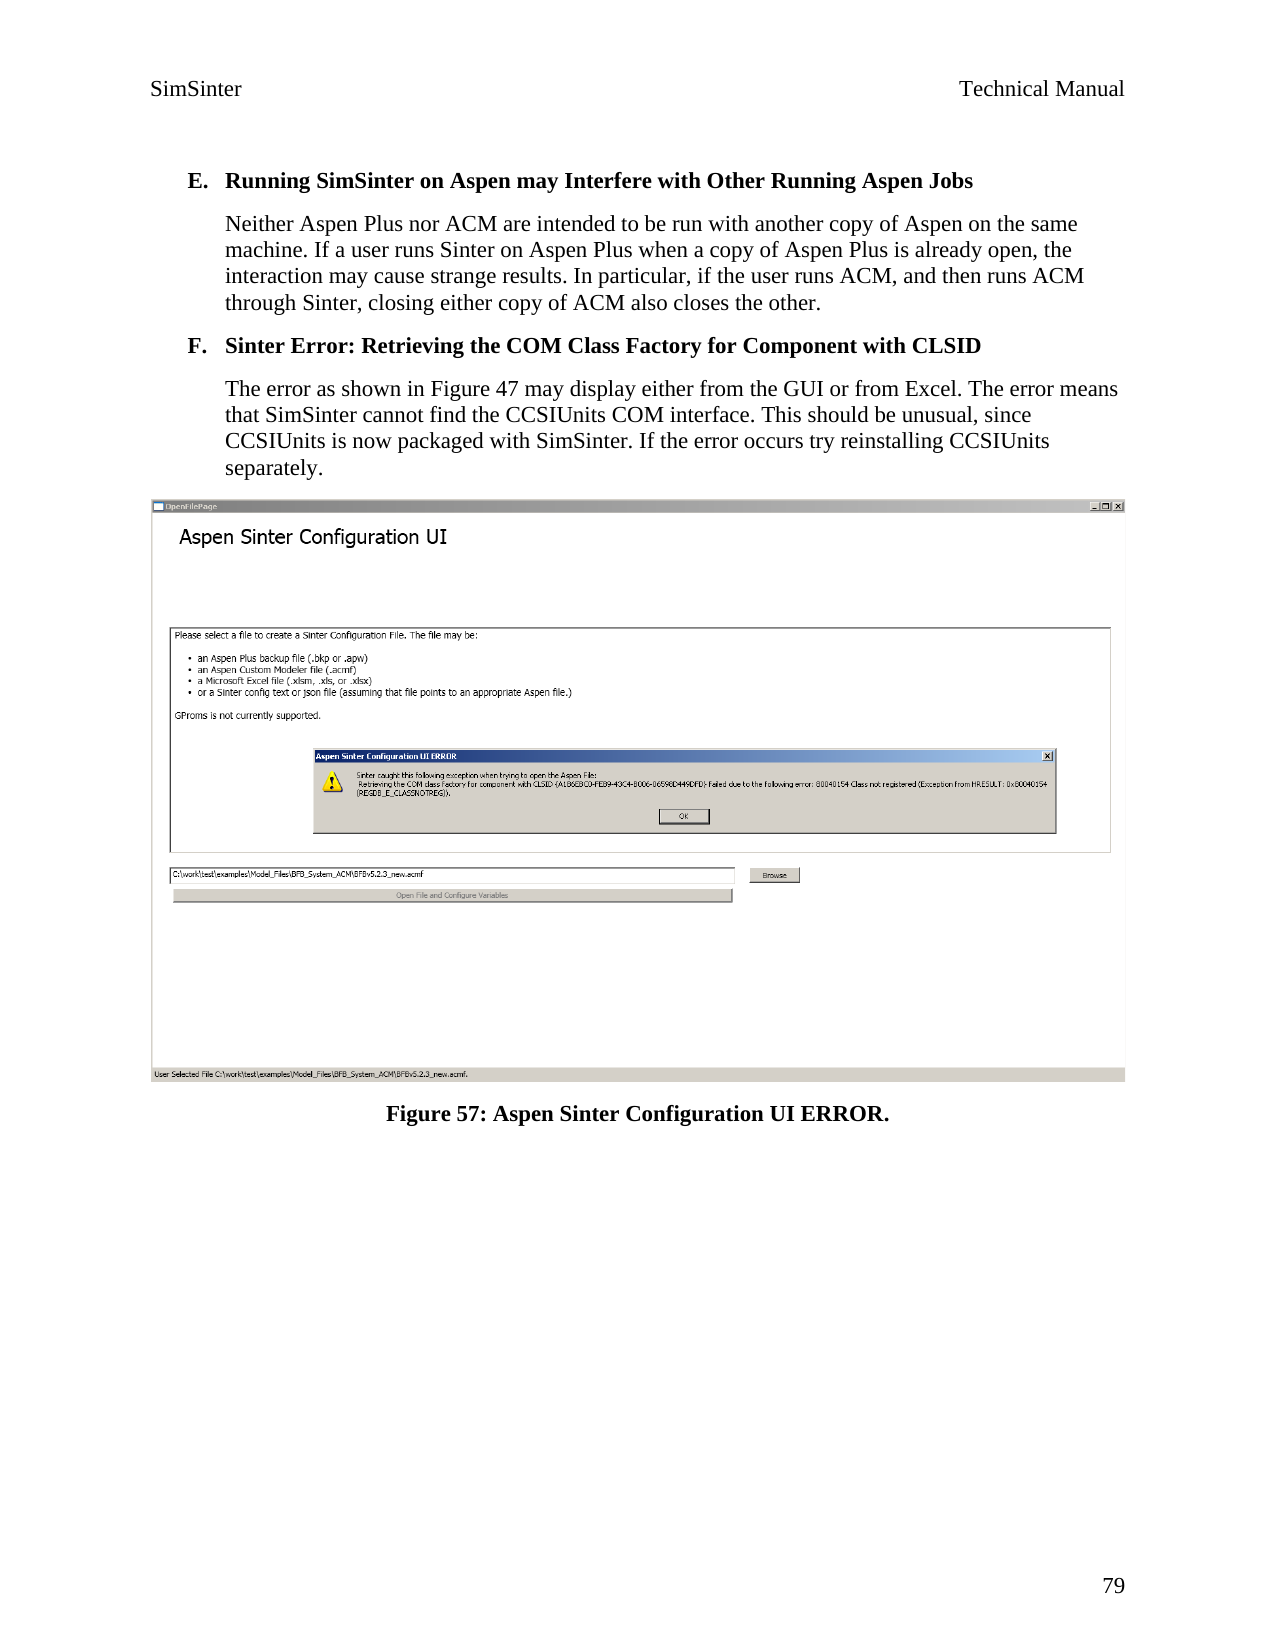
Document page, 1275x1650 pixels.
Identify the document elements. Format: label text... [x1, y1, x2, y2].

text The error as shown in Figure 47 may display either from the GUI or from Excel. The error means that SimSinter cannot find the CCSIUnits COM interface. This should be unusual, since CCSIUnits is now packaged with SimSinter. If the error occurs try reinstalling CCSIUnits separately. [225, 375, 1125, 480]
text Figure 57: Aspen Sinter Configuration UI ERROR. [150, 1100, 1125, 1126]
list Sinter Error: Retrieving the COM Class Factory for Component with CLSID [187, 332, 1125, 358]
list Running SimSinter on Aspen may Interfere with Other Running Aspen Jobs [187, 167, 1125, 193]
picture [150, 498, 1125, 1082]
text Neither Aspen Plus nor ACM are intended to be run with another copy of Aspen on the same machine. If a user runs Sinter on Aspen Plus when a copy of Aspen Plus is already open, the interaction may cause strange results. In particular, if the user runs ACM, and then runs ACM through Sinter, closing either copy of ACM also closes the other. [225, 210, 1125, 315]
